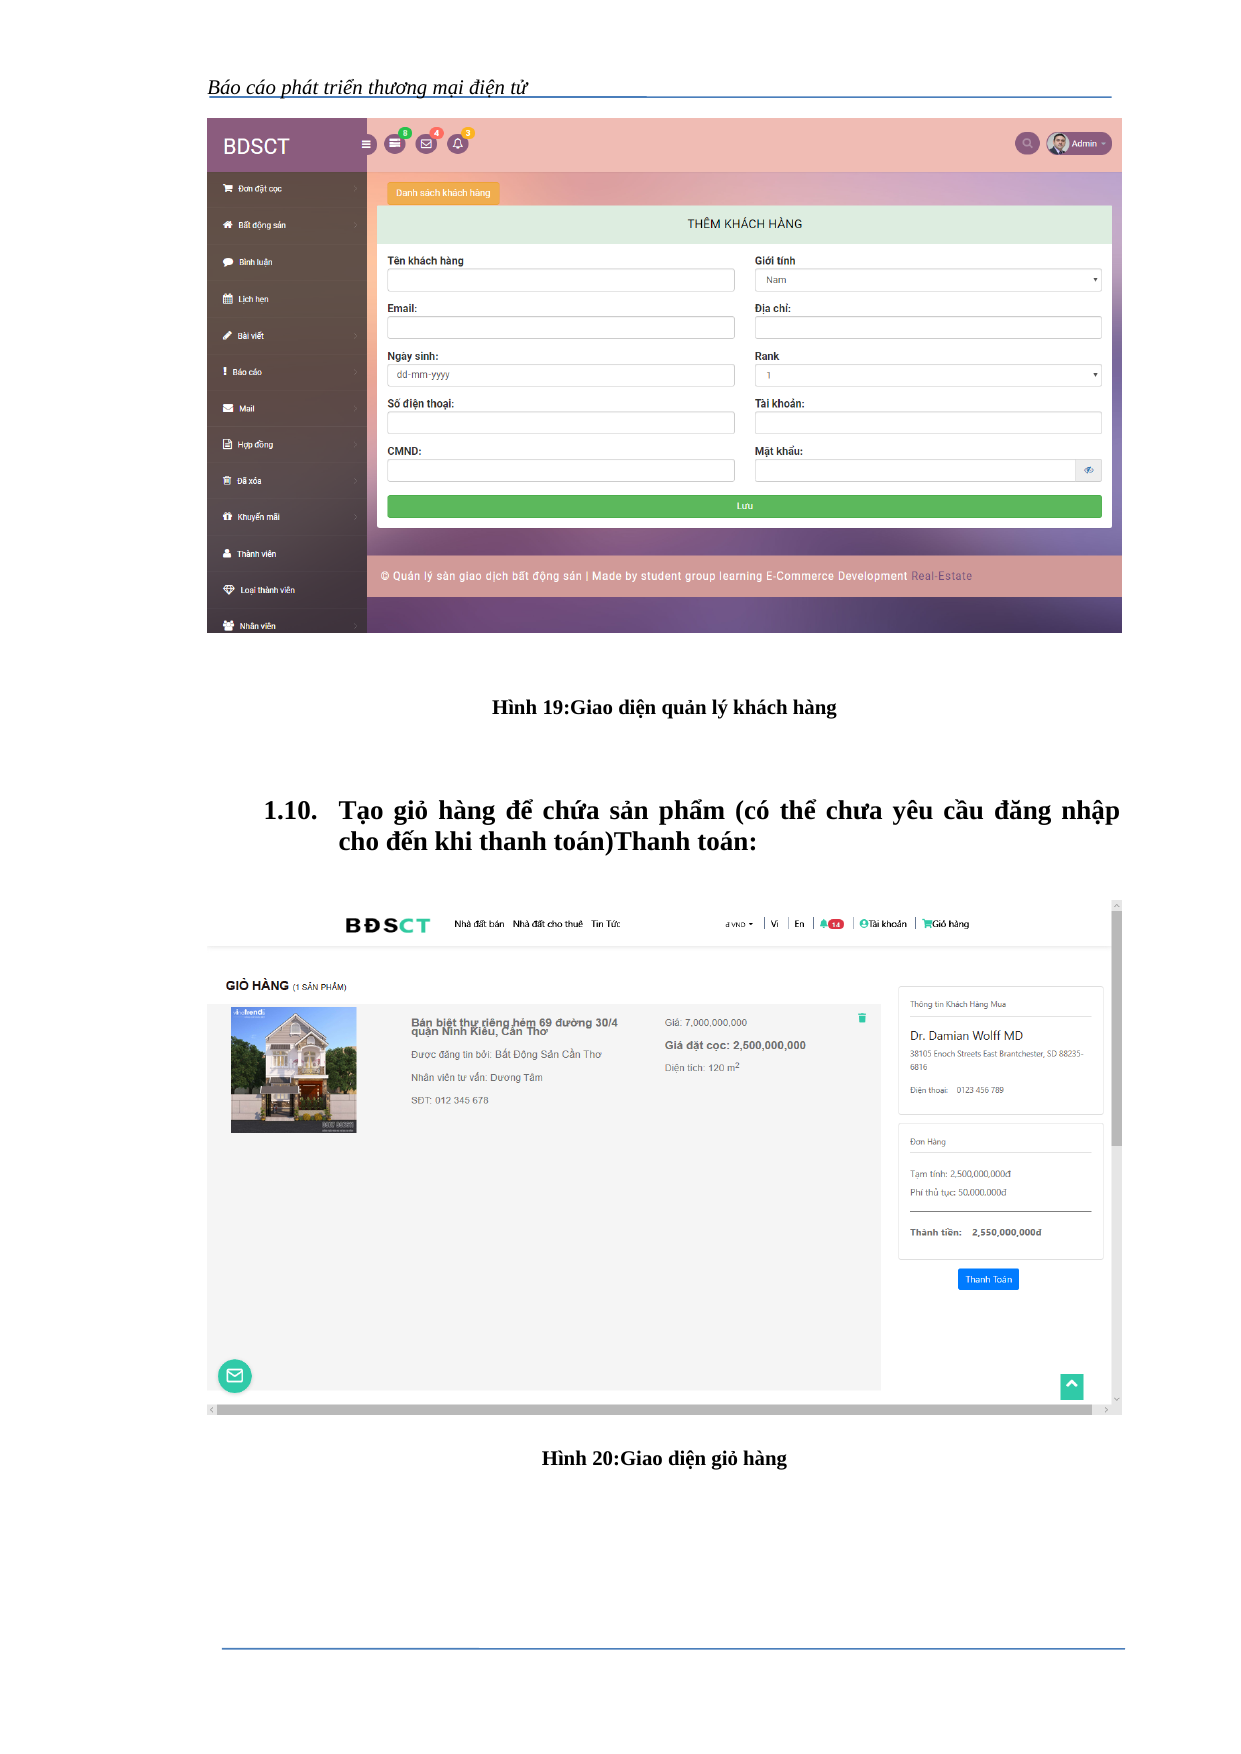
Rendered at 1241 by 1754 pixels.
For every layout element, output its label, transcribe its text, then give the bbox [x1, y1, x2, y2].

text Hình 20:Giao diện giỏ hàng [207, 1446, 1122, 1470]
subtitle Tạo giỏ hàng để chứa sản phẩm (có thể chưa yêu cầu đăng nhập cho đến khi thanh toán)Thanh toán: [263, 794, 1122, 856]
picture [207, 900, 1122, 1415]
picture [207, 118, 1122, 633]
text Hình 19:Giao diện quản lý khách hàng [207, 695, 1122, 719]
